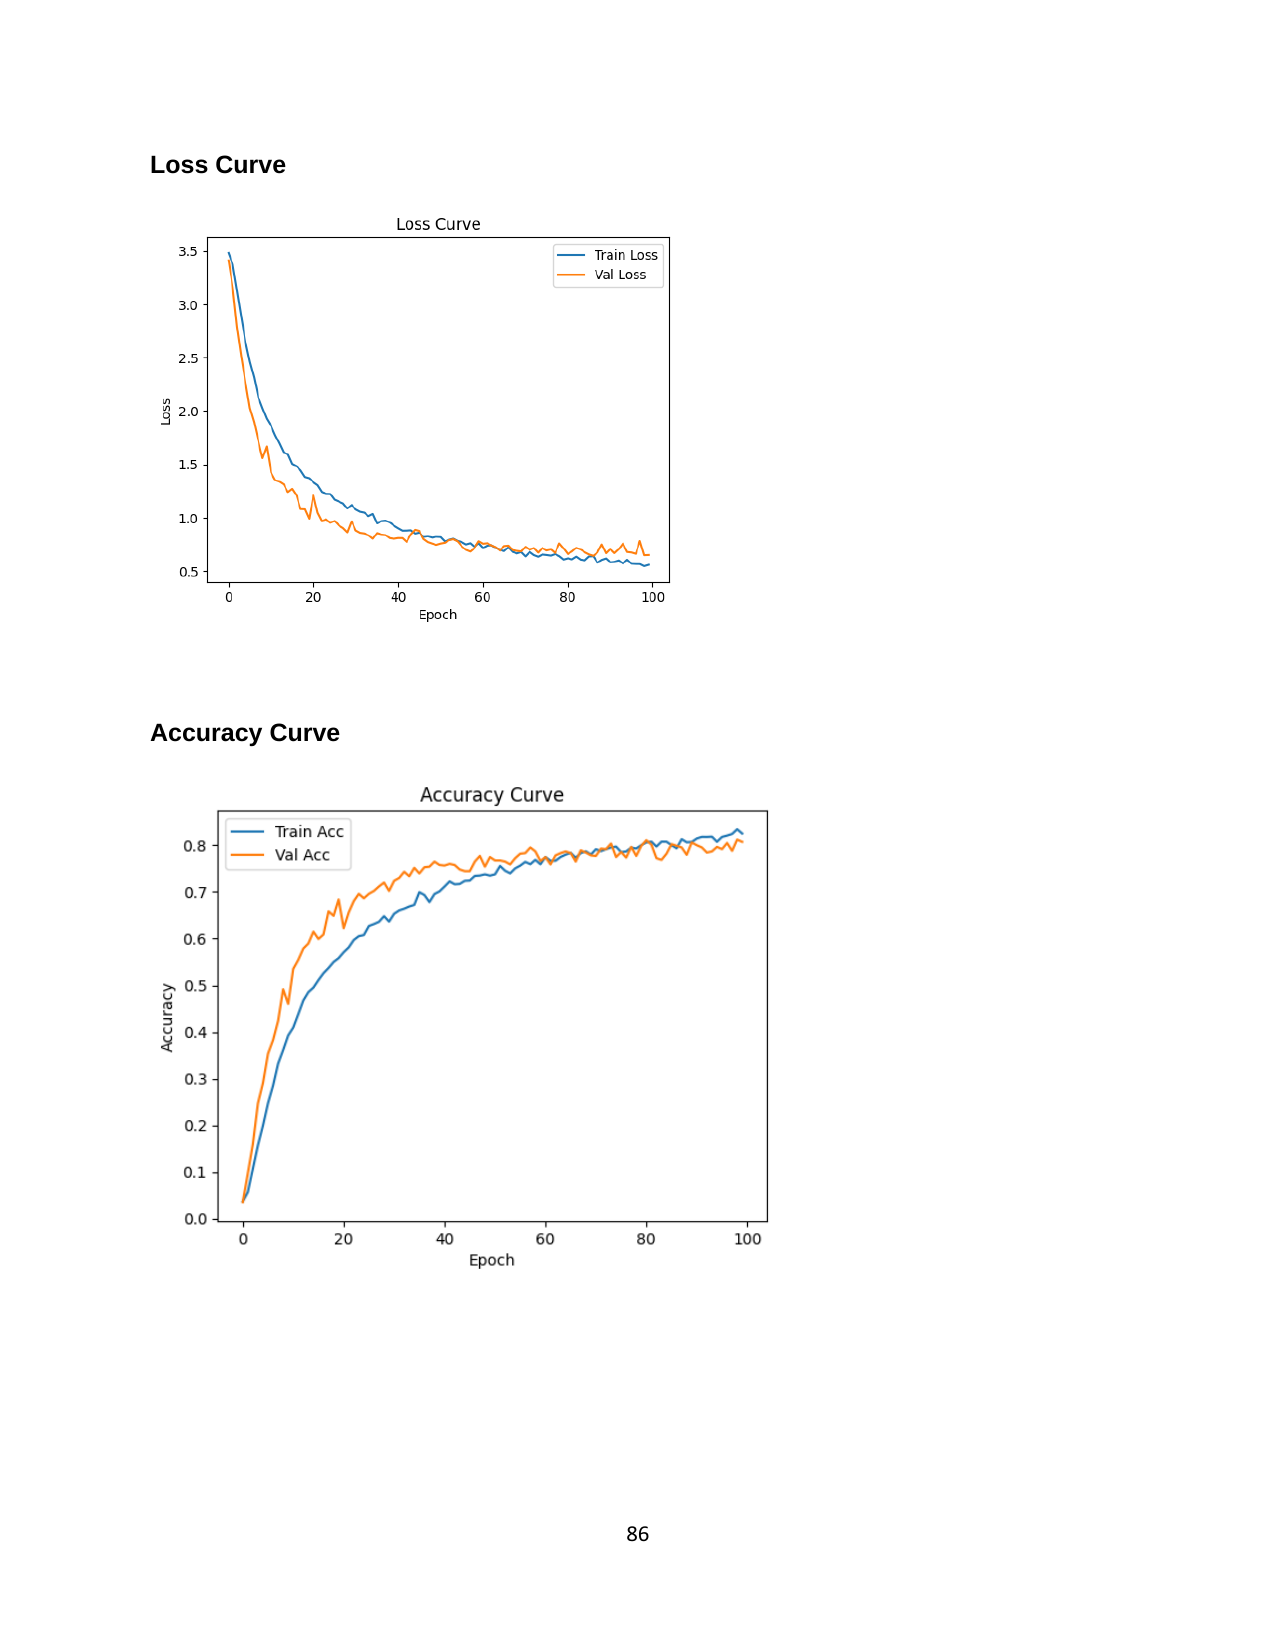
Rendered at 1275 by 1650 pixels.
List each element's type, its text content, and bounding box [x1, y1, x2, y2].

text Accuracy Curve [150, 718, 1125, 747]
picture [150, 776, 778, 1280]
picture [150, 207, 678, 631]
text Loss Curve [150, 150, 1125, 179]
